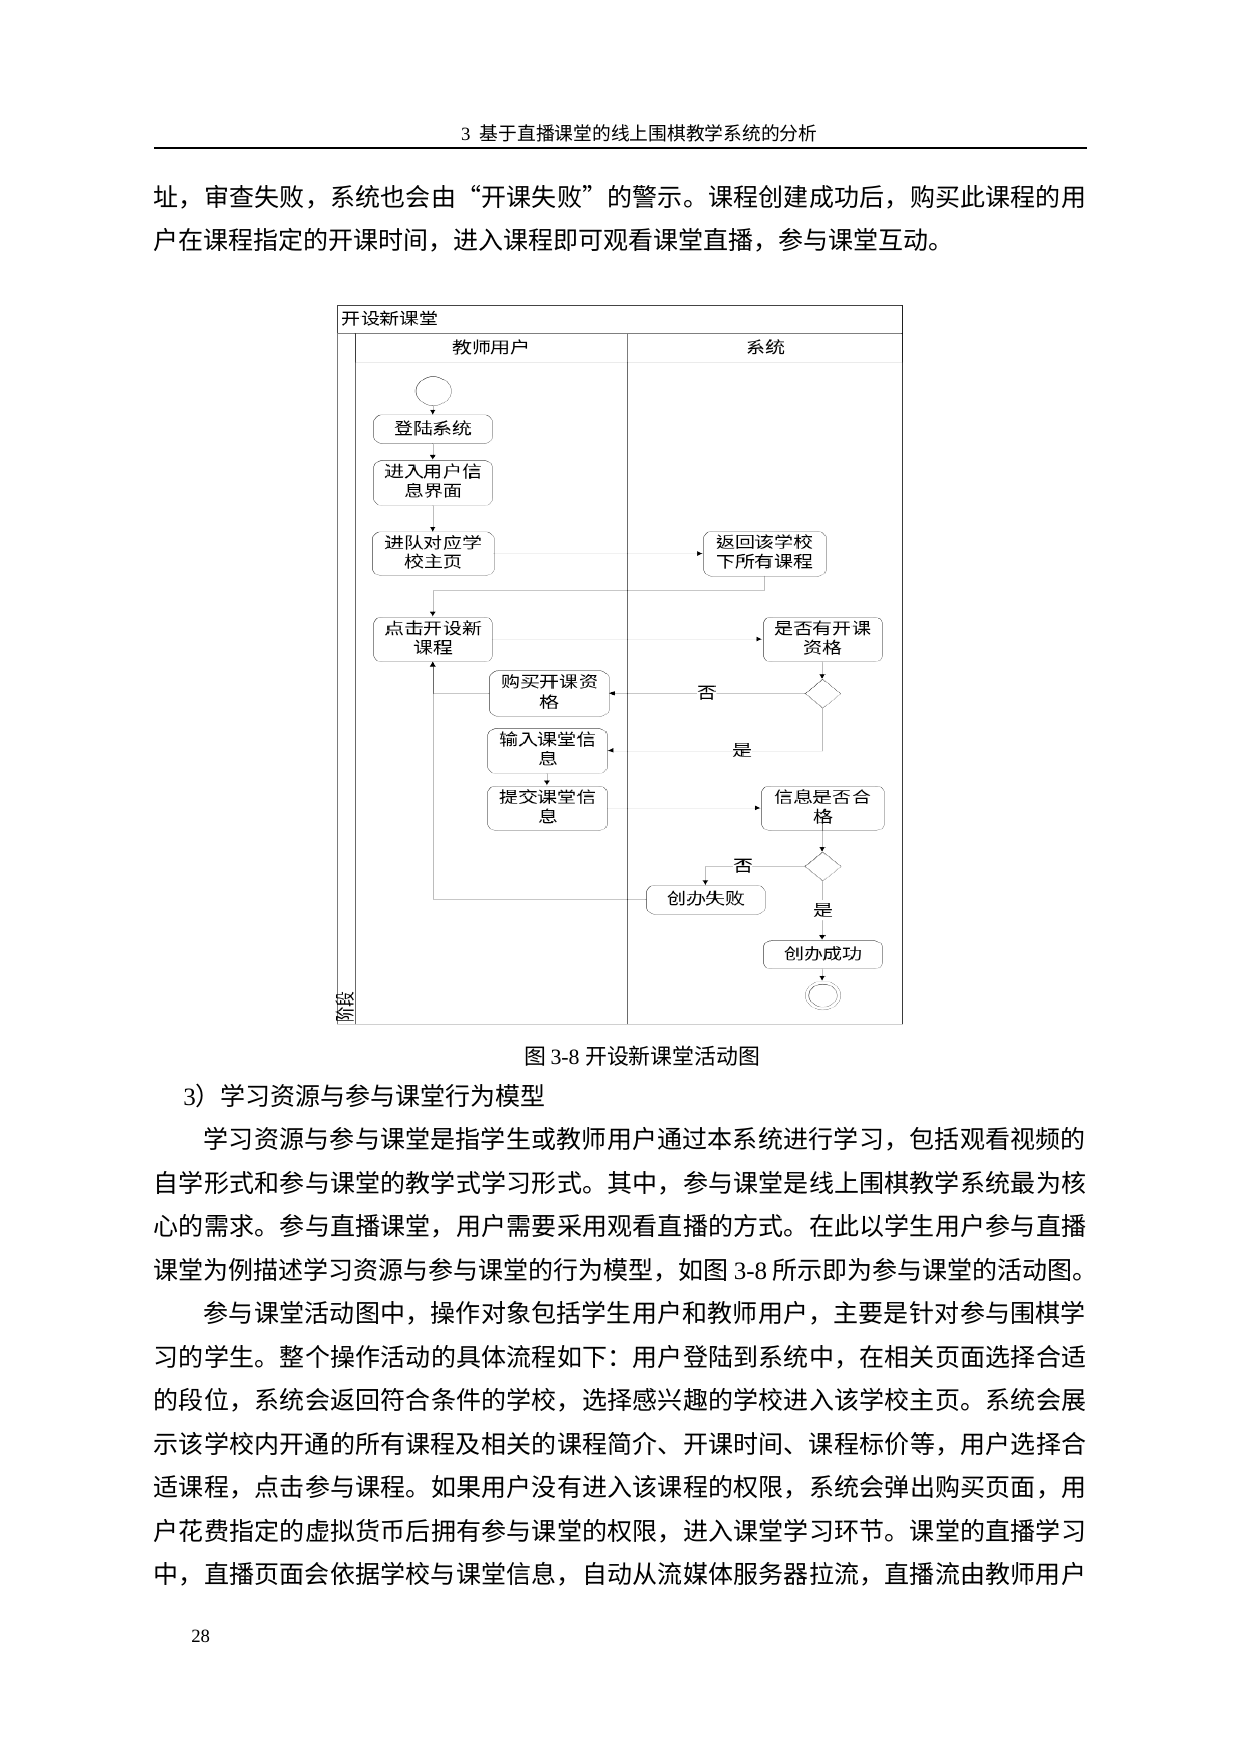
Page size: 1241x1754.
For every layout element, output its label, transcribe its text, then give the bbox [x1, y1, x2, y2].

text 学习资源与参与课堂是指学生或教师用户通过本系统进行学习，包括观看视频的自学形式和参与课堂的教学式学习形式。其中，参与课堂是线上围棋教学系统最为核心的需求。参与直播课堂，用户需要采用观看直播的方式。在此以学生用户参与直播课堂为例描述学习资源与参与课堂的行为模型，如图3-8所示即为参与课堂的活动图。 [153, 1120, 1087, 1287]
text 图3-8 开设新课堂活动图 [153, 1039, 1087, 1070]
subtitle 学习资源与参与课堂行为模型 [183, 1077, 1087, 1113]
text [153, 177, 1087, 257]
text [153, 1294, 1087, 1591]
